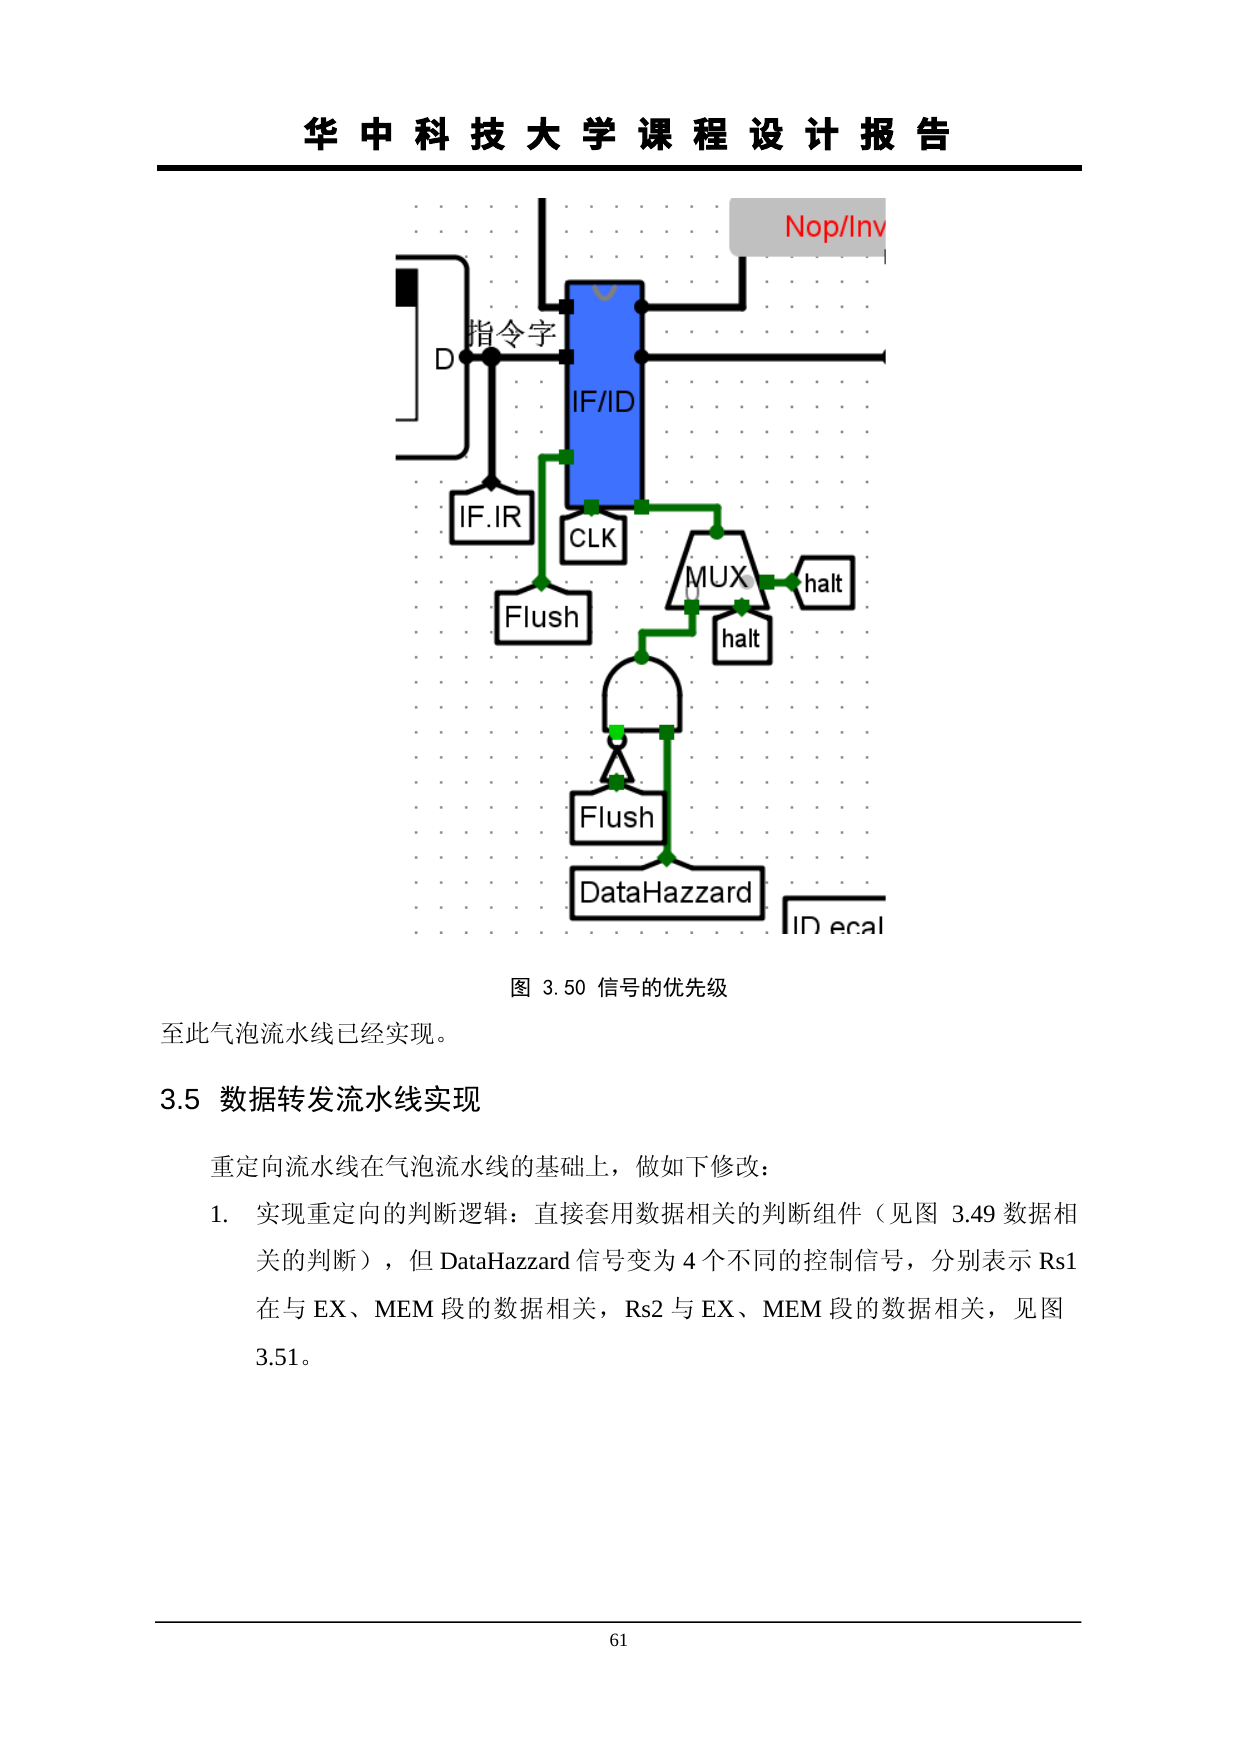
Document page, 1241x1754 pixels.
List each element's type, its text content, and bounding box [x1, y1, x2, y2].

subtitle 数据转发流水线实现 [159, 1080, 1053, 1116]
picture [395, 198, 886, 934]
text 至此气泡流水线已经实现。 [159, 1007, 1078, 1055]
text 重定向流水线在气泡流水线的基础上，做如下修改： [159, 1141, 1078, 1188]
